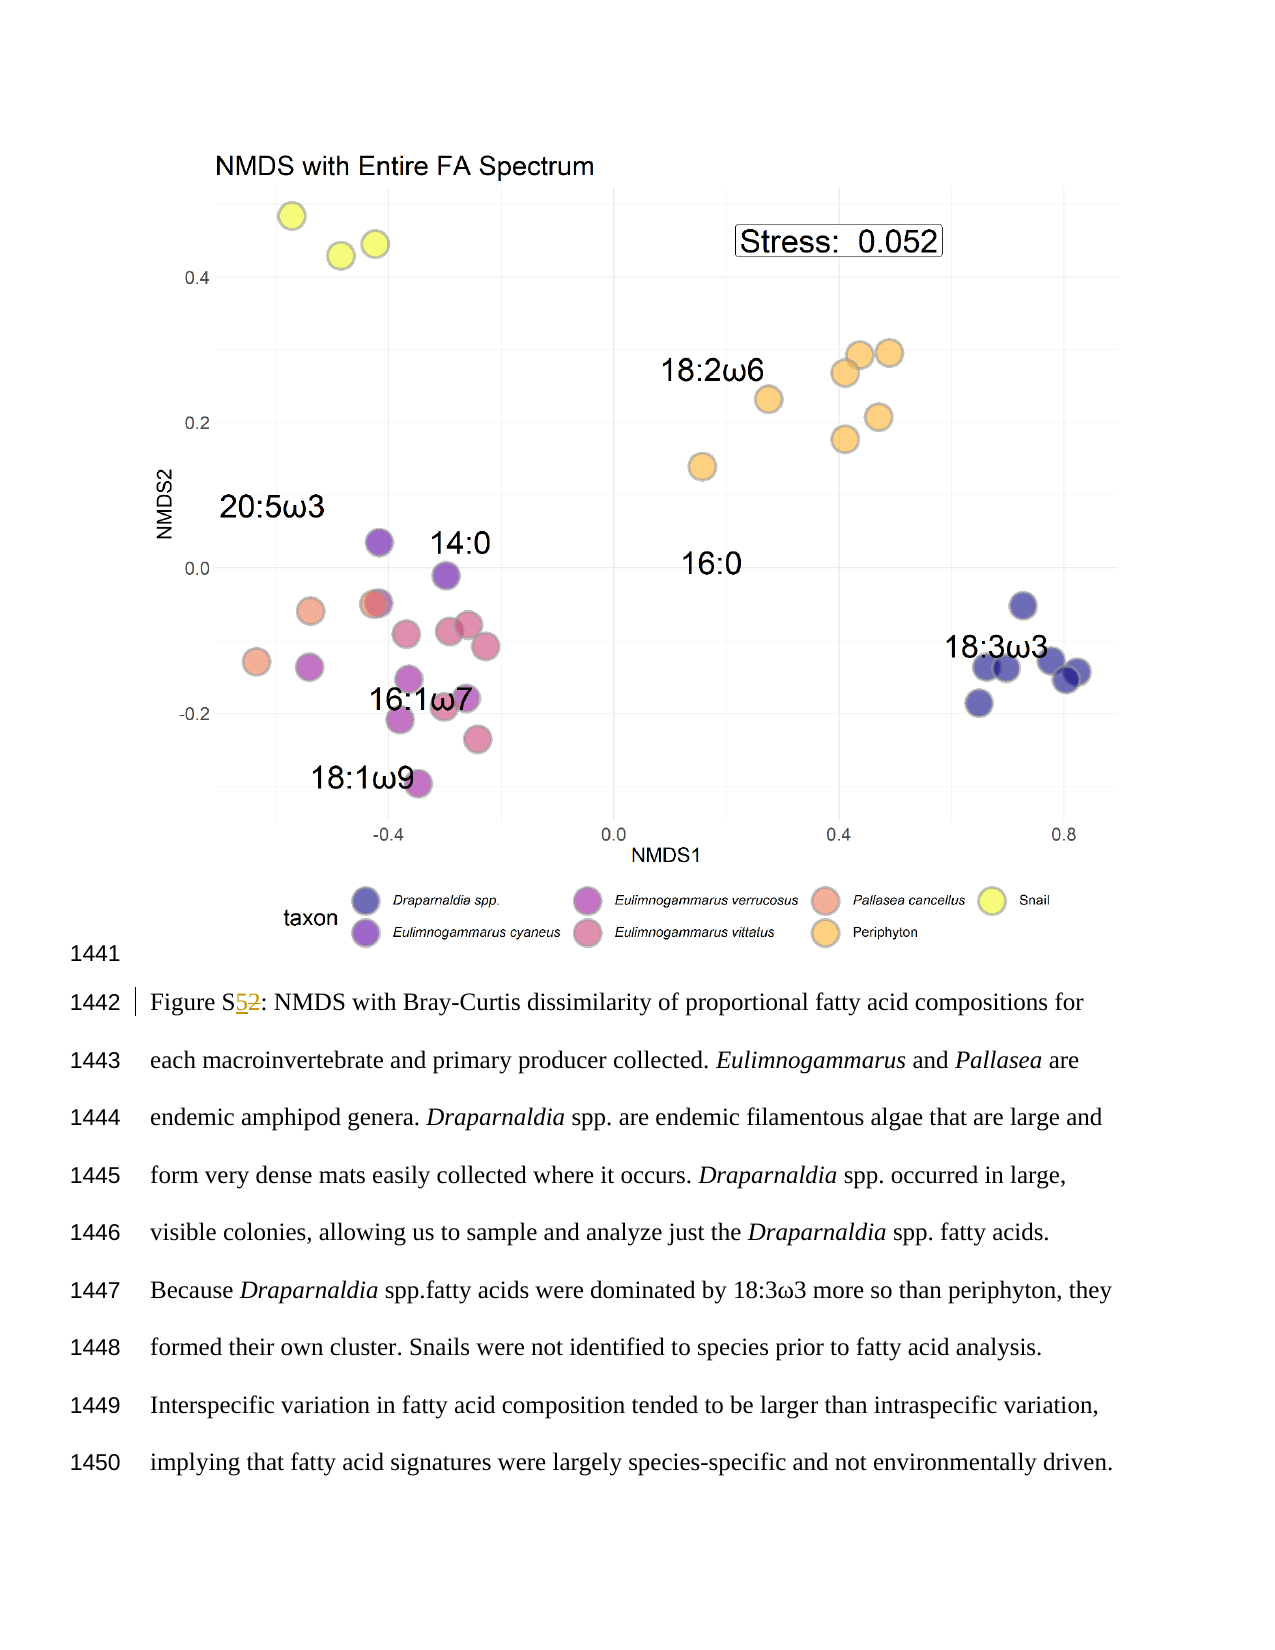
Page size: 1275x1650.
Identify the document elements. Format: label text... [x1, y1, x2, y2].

text Figure S: NMDS with Bray-Curtis dissimilarity of proportional fatty acid compositions for each macroinvertebrate and primary producer collected. Eulimnogammarus and Pallasea are endemic amphipod genera. Draparnaldia spp. are endemic filamentous algae that are large and form very dense mats easily collected where it occurs. Draparnaldia spp. occurred in large, visible colonies, allowing us to sample and analyze just the Draparnaldia spp. fatty acids. Because Draparnaldia spp.fatty acids were dominated by 18:3ω3 more so than periphyton, they formed their own cluster. Snails were not identified to species prior to fatty acid analysis. Interspecific variation in fatty acid composition tended to be larger than intraspecific variation, implying that fatty acid signatures were largely species-specific and not environmentally driven. [150, 987, 1125, 1476]
picture [150, 150, 1124, 961]
